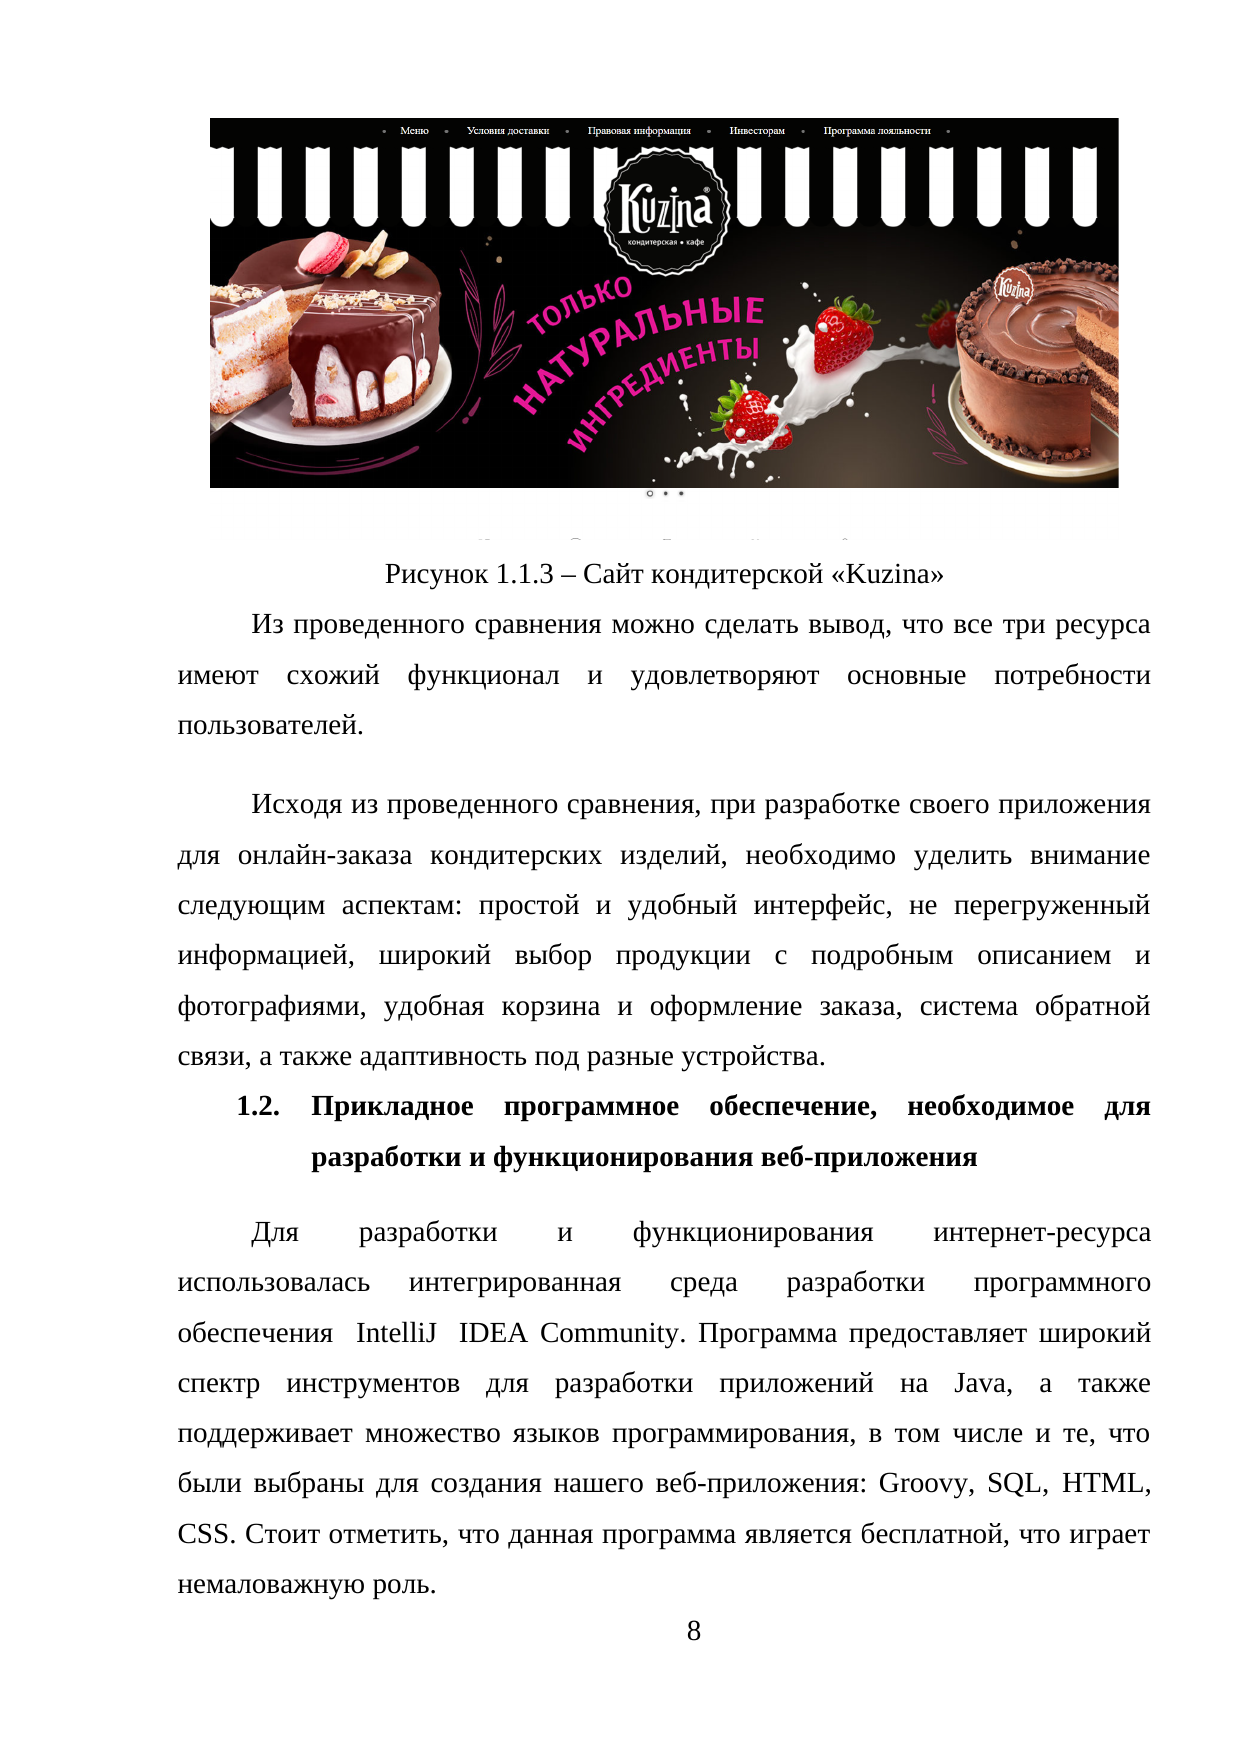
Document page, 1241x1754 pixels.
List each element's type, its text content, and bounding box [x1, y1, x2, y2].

list Прикладное программное обеспечение, необходимое для разработки и функционирования веб-приложения [236, 1088, 1152, 1172]
text Исходя из проведенного сравнения, при разработке своего приложения для онлайн-заказа кондитерских изделий, необходимо уделить внимание следующим аспектам: простой и удобный интерфейс, не перегруженный информацией, широкий выбор продукции с подробным описанием и фотографиями, удобная корзина и оформление заказа, система обратной связи, а также адаптивность под разные устройства. [177, 787, 1152, 1072]
text Для разработки и функционирования интернет-ресурса использовалась интегрированная среда разработки программного обеспечения IntelliJ IDEA Community. Программа предоставляет широкий спектр инструментов для разработки приложений на Java, а также поддерживает множество языков программирования, в том числе и те, что были выбраны для создания нашего веб-приложения: Groovy, SQL, HTML, CSS. Стоит отметить, что данная программа является бесплатной, что играет немаловажную роль. [177, 1214, 1152, 1600]
text Из проведенного сравнения можно сделать вывод, что все три ресурса имеют схожий функционал и удовлетворяют основные потребности пользователей. [177, 606, 1152, 741]
text Рисунок 1.1.3 – Сайт кондитерской «Kuzina» [177, 556, 1152, 590]
picture [210, 118, 1119, 540]
